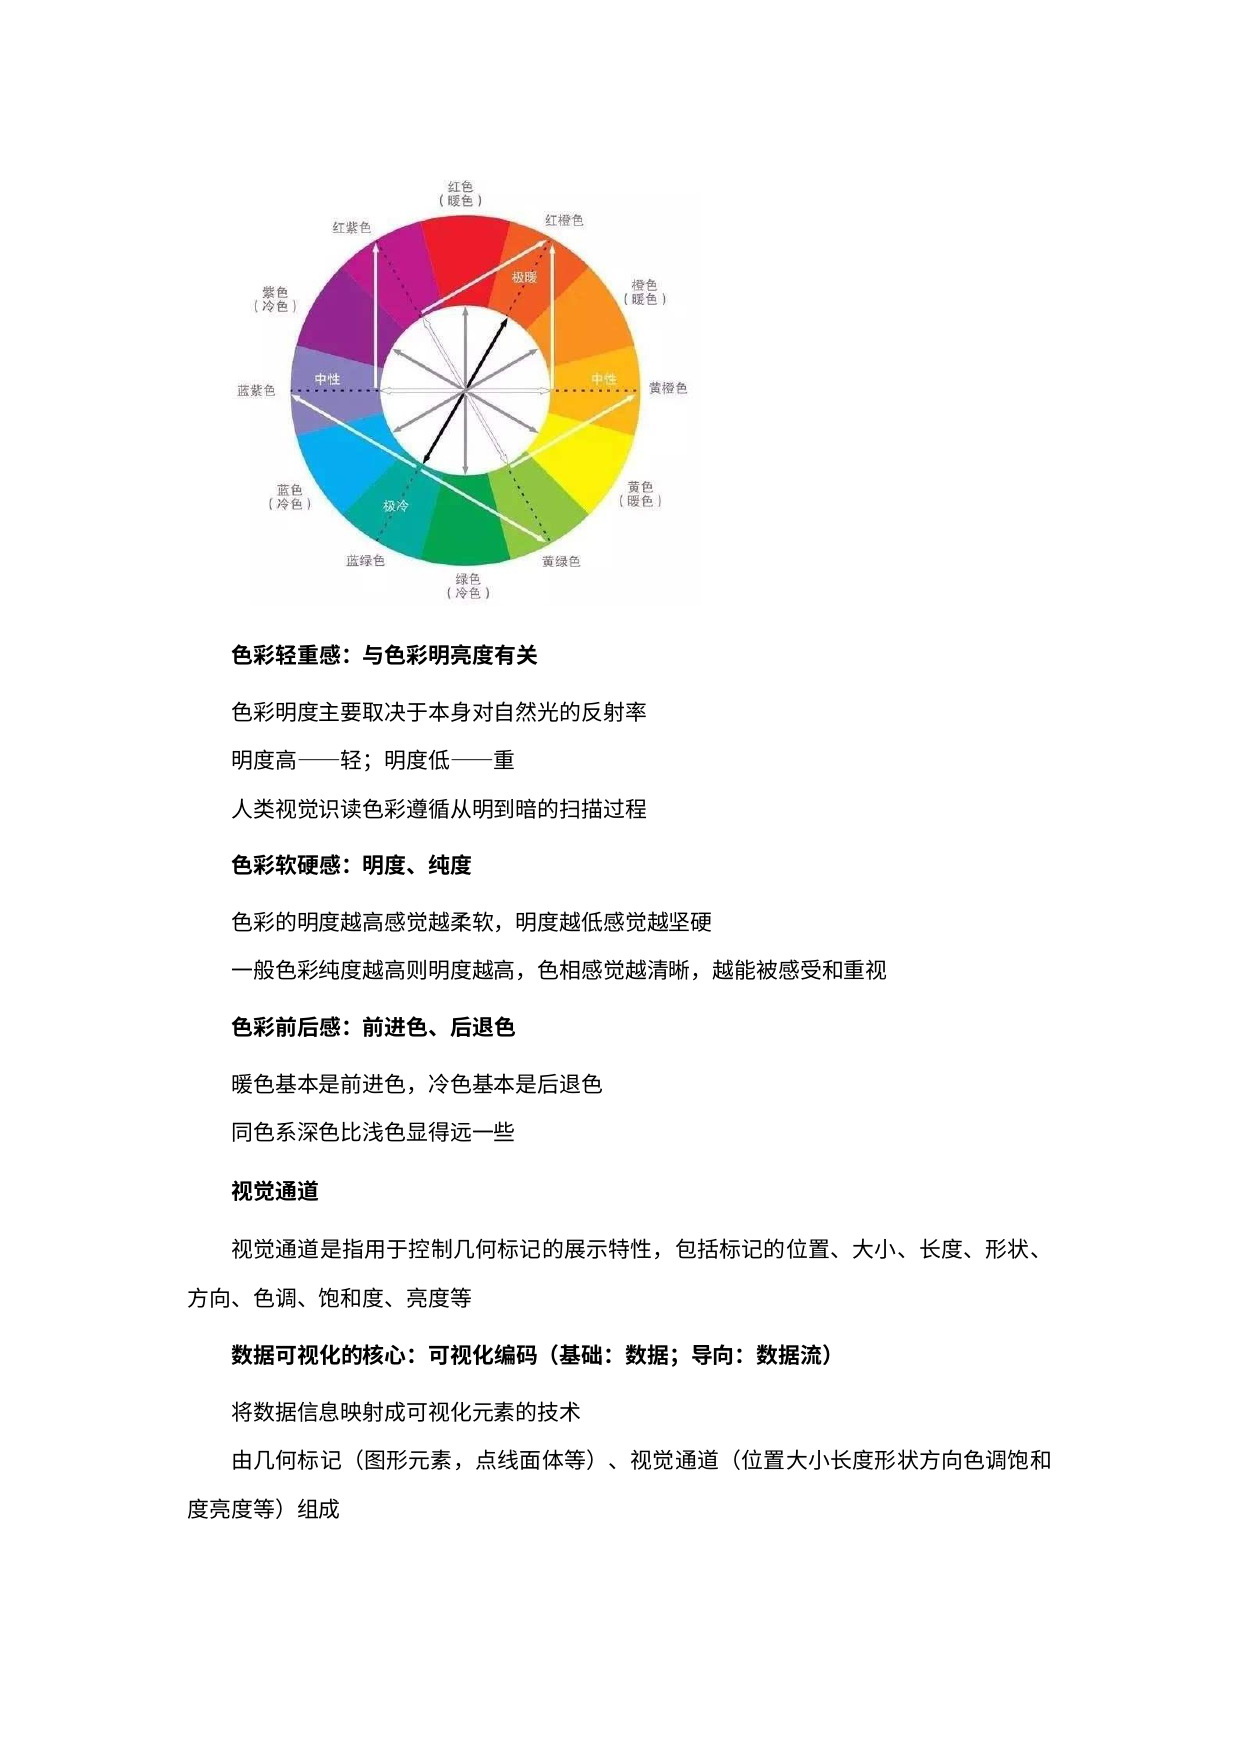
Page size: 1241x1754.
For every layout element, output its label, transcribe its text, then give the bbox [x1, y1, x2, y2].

subtitle 视觉通道 [187, 1173, 1053, 1206]
list 暖色基本是前进色，冷色基本是后退色 [187, 1066, 1053, 1099]
list 人类视觉识读色彩遵循从明到暗的扫描过程 [187, 791, 1053, 824]
list 一般色彩纯度越高则明度越高，色相感觉越清晰，越能被感受和重视 [187, 953, 1053, 985]
list 由几何标记（图形元素，点线面体等）、视觉通道（位置大小长度形状方向色调饱和度亮度等）组成 [187, 1442, 1053, 1524]
subtitle 数据可视化的核心：可视化编码（基础：数据；导向：数据流） [187, 1337, 1053, 1370]
subtitle 色彩软硬感：明度、纯度 [187, 848, 1053, 880]
list 色彩的明度越高感觉越柔软，明度越低感觉越坚硬 [187, 904, 1053, 937]
subtitle 色彩前后感：前进色、后退色 [187, 1009, 1053, 1042]
picture [231, 162, 702, 606]
list 将数据信息映射成可视化元素的技术 [187, 1394, 1053, 1427]
list 色彩明度主要取决于本身对自然光的反射率 [187, 694, 1053, 727]
list 视觉通道是指用于控制几何标记的展示特性，包括标记的位置、大小、长度、形状、方向、色调、饱和度、亮度等 [187, 1232, 1053, 1313]
subtitle 色彩轻重感：与色彩明亮度有关 [187, 638, 1053, 670]
list 同色系深色比浅色显得远一些 [187, 1114, 1053, 1147]
list 明度高——轻；明度低——重 [187, 743, 1053, 775]
